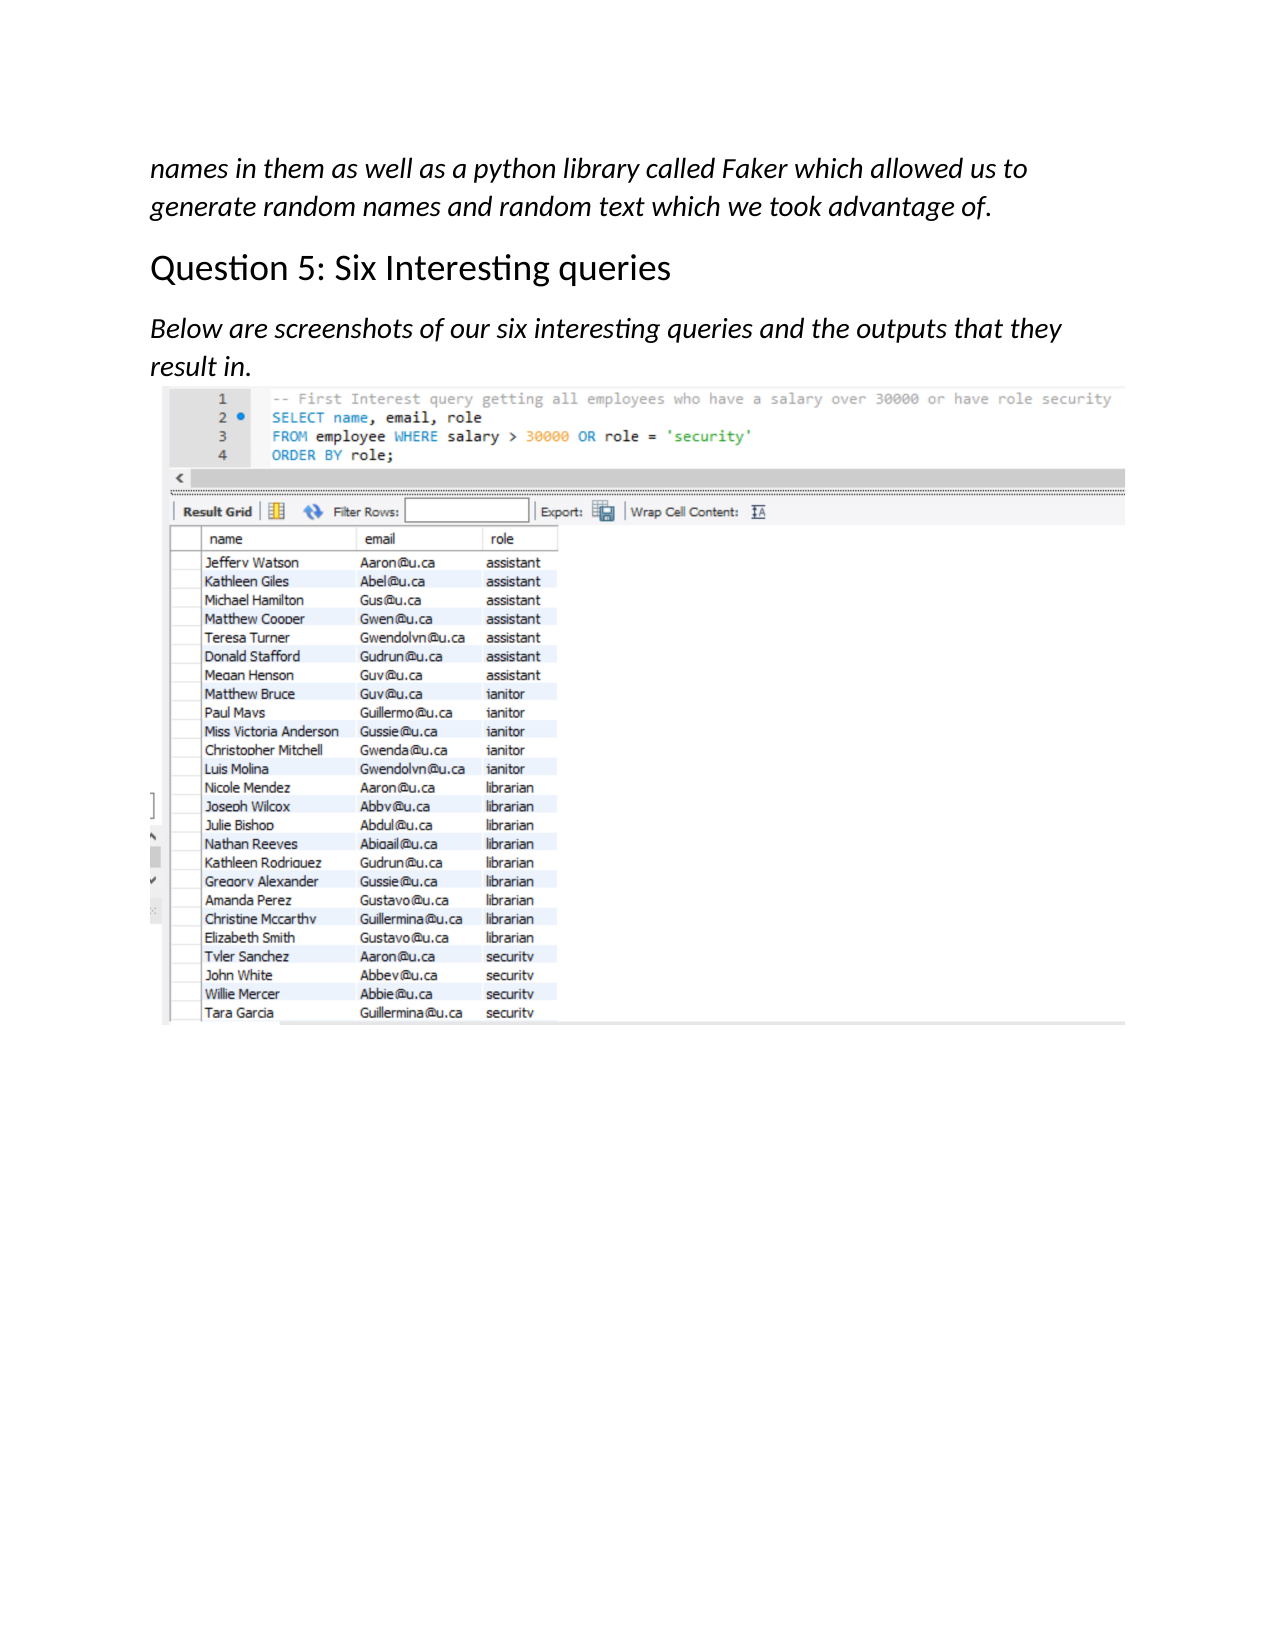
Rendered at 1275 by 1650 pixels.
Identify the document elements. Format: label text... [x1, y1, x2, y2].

text Below are screenshots of our six interesting queries and the outputs that they result in. [150, 310, 1125, 386]
text Question 5: Six Interesting queries [150, 243, 1125, 289]
picture [150, 386, 1125, 1025]
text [150, 150, 1125, 224]
